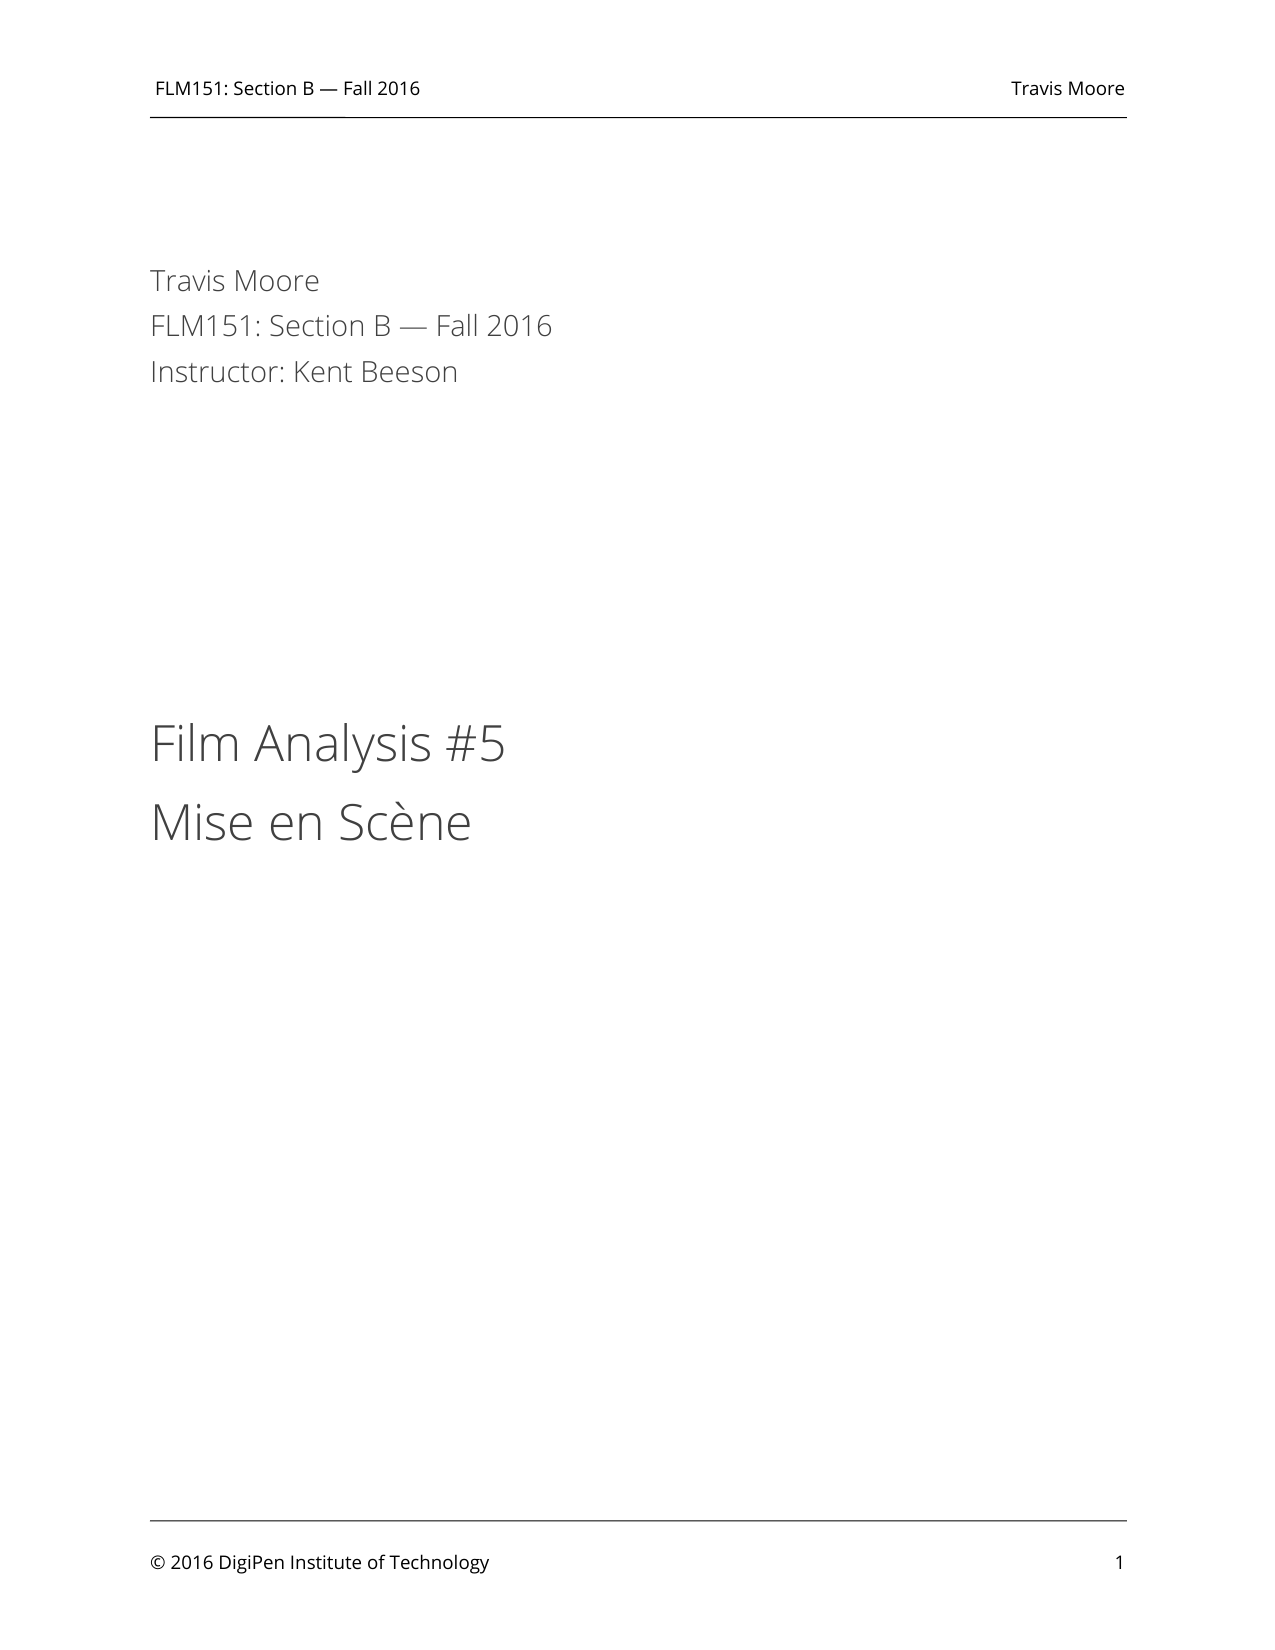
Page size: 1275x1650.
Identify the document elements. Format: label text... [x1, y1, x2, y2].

text Travis Moore [150, 260, 1125, 299]
text FLM151: Section B — Fall 2016 [150, 305, 1125, 345]
text Film Analysis #5 Mise en Scène [150, 708, 1125, 854]
text Instructor: Kent Beeson [150, 351, 1125, 391]
